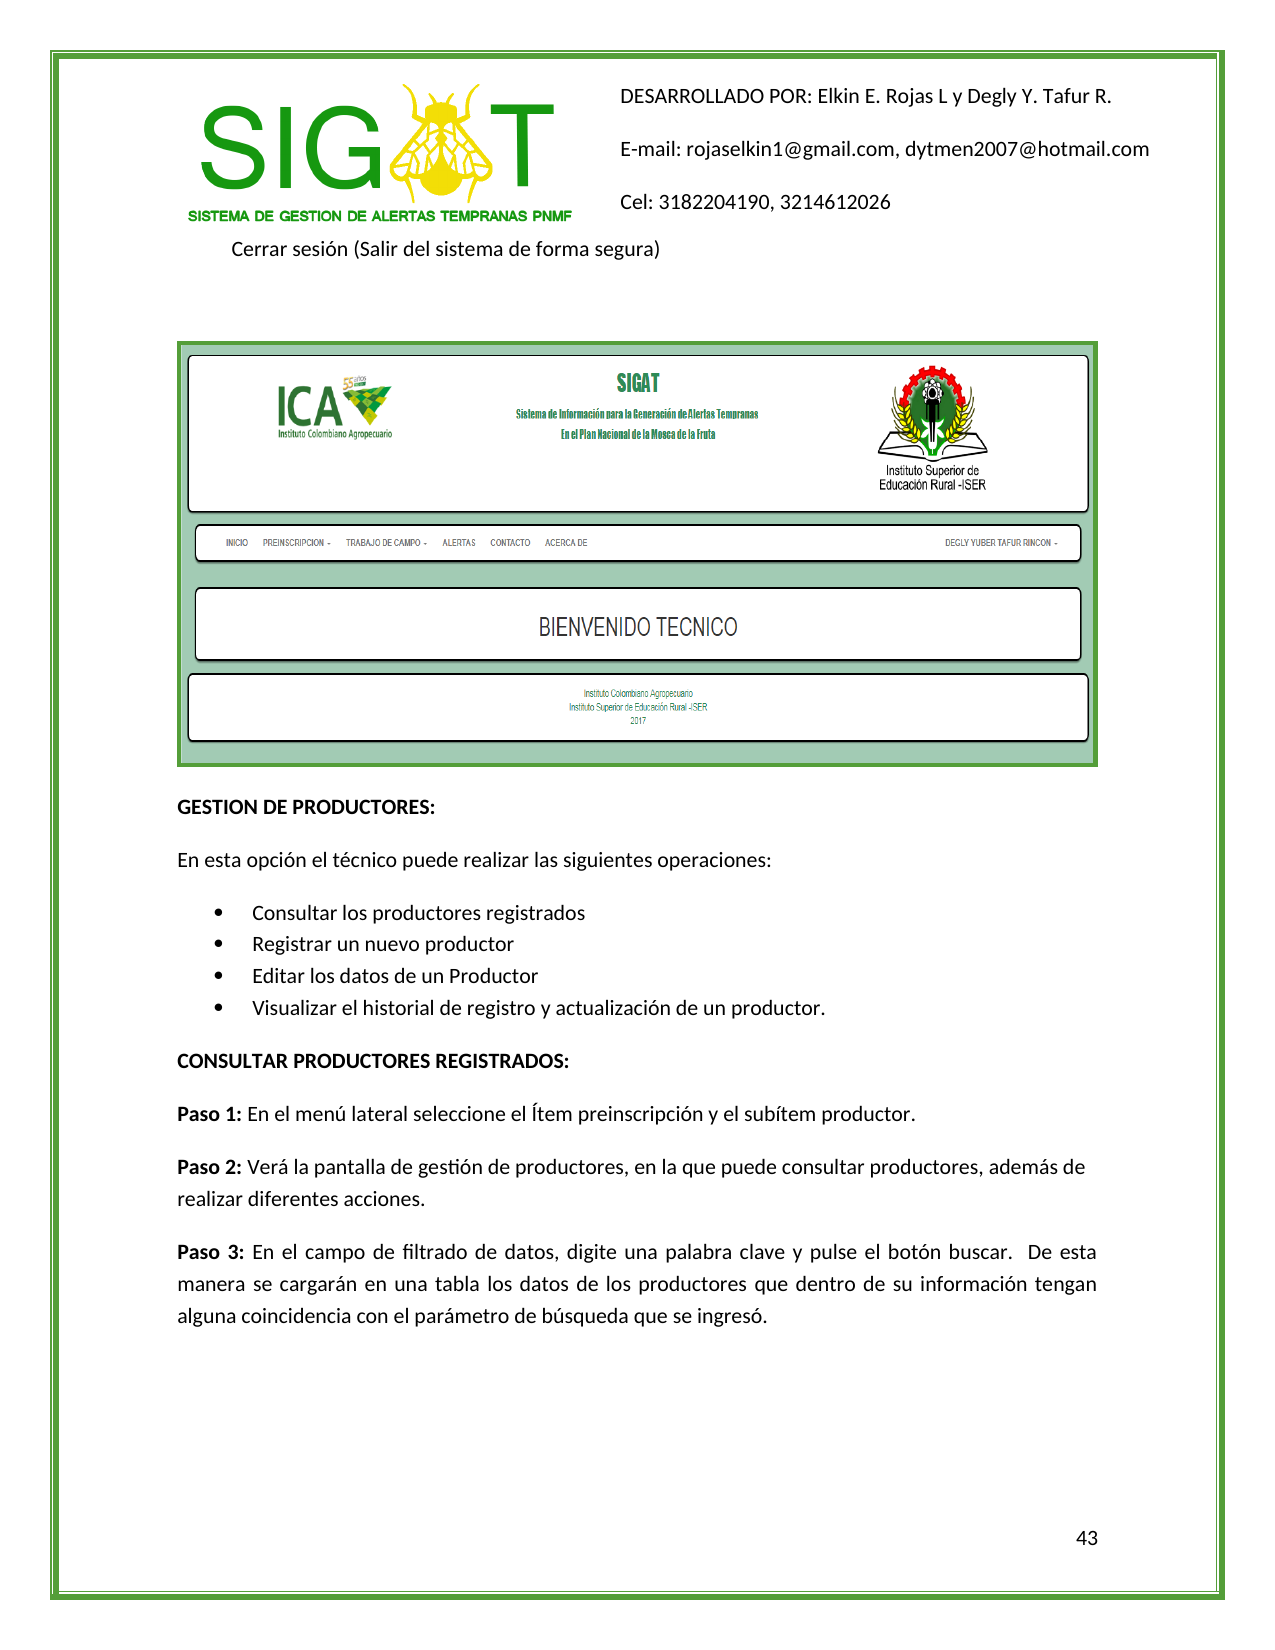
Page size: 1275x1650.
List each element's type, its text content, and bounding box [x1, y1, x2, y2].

text En esta opción el técnico puede realizar las siguientes operaciones: [177, 846, 1098, 872]
text Cerrar sesión (Salir del sistema de forma segura) [177, 236, 1098, 262]
list Editar los datos de un Productor [214, 963, 1098, 989]
list Visualizar el historial de registro y actualización de un productor. [214, 994, 1098, 1021]
list Registrar un nuevo productor [214, 931, 1098, 957]
text Paso 3: En el campo de filtrado de datos, digite una palabra clave y pulse el botón buscar. De esta manera se cargarán en una tabla los datos de los productores que dentro de su información tengan alguna coincidencia con el parámetro de búsqueda que se ingresó. [177, 1238, 1098, 1328]
picture [181, 345, 1093, 763]
text Paso 2: Verá la pantalla de gestión de productores, en la que puede consultar productores, además de realizar diferentes acciones. [177, 1153, 1098, 1212]
text Paso 1: En el menú lateral seleccione el Ítem preinscripción y el subítem productor. [177, 1100, 1098, 1127]
text GESTION DE PRODUCTORES: [177, 793, 1098, 820]
list Consultar los productores registrados [214, 899, 1098, 925]
picture [177, 73, 574, 236]
text CONSULTAR PRODUCTORES REGISTRADOS: [177, 1047, 1098, 1074]
